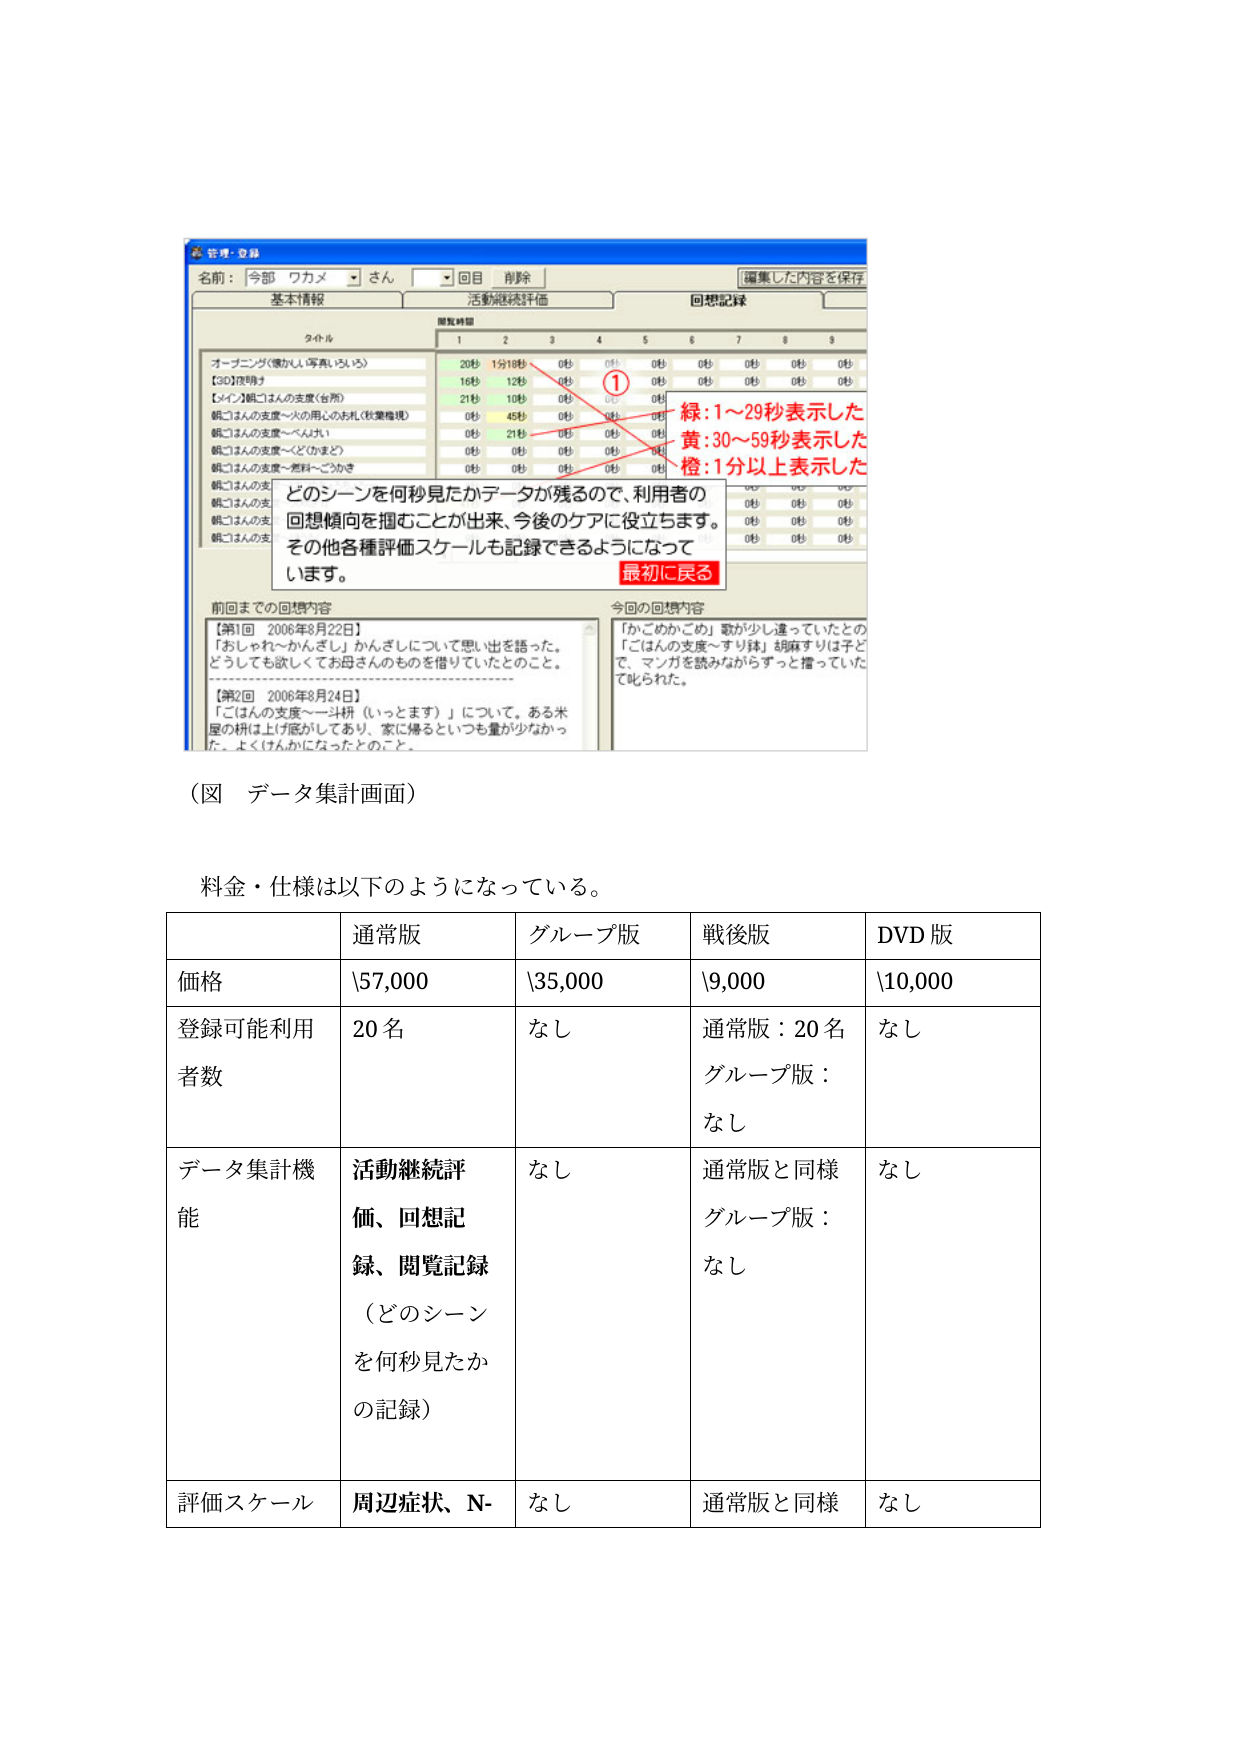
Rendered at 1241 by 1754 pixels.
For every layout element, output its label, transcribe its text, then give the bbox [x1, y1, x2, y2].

table_cell なし [516, 1007, 690, 1147]
table_cell \35,000 [516, 960, 690, 1006]
text （図 データ集計画面） [177, 772, 1063, 813]
table_cell データ集計機能 [167, 1148, 340, 1480]
table_header 戦後版 [691, 913, 865, 958]
table_cell 活動継続評価、回想記録、閲覧記録（どのシーンを何秒見たかの記録） [341, 1148, 515, 1480]
table_cell \57,000 [341, 960, 515, 1006]
table_cell 通常版と同様 グループ版：なし [691, 1148, 865, 1480]
table_cell 20名 [341, 1007, 515, 1147]
table_cell なし [516, 1148, 690, 1480]
table_cell 登録可能利用者数 [167, 1007, 340, 1147]
text 料金・仕様は以下のようになっている。 [177, 865, 1063, 907]
table_cell 通常版と同様 グループ版：なし [691, 1481, 865, 1527]
table_cell 通常版：20名 グループ版：なし [691, 1007, 865, 1147]
table_cell 価格 [167, 960, 340, 1006]
table_header DVD版 [866, 913, 1040, 958]
table_cell なし [516, 1481, 690, 1527]
table_cell \10,000 [866, 960, 1040, 1006]
table_cell なし [866, 1148, 1040, 1480]
table_cell 評価スケール [167, 1481, 340, 1527]
table_cell なし [866, 1007, 1040, 1147]
table_header グループ版 [516, 913, 690, 958]
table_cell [341, 1481, 515, 1527]
table_cell なし [866, 1481, 1040, 1527]
picture [177, 234, 872, 757]
table_header [167, 913, 340, 958]
table_header 通常版 [341, 913, 515, 958]
table_cell \9,000 [691, 960, 865, 1006]
